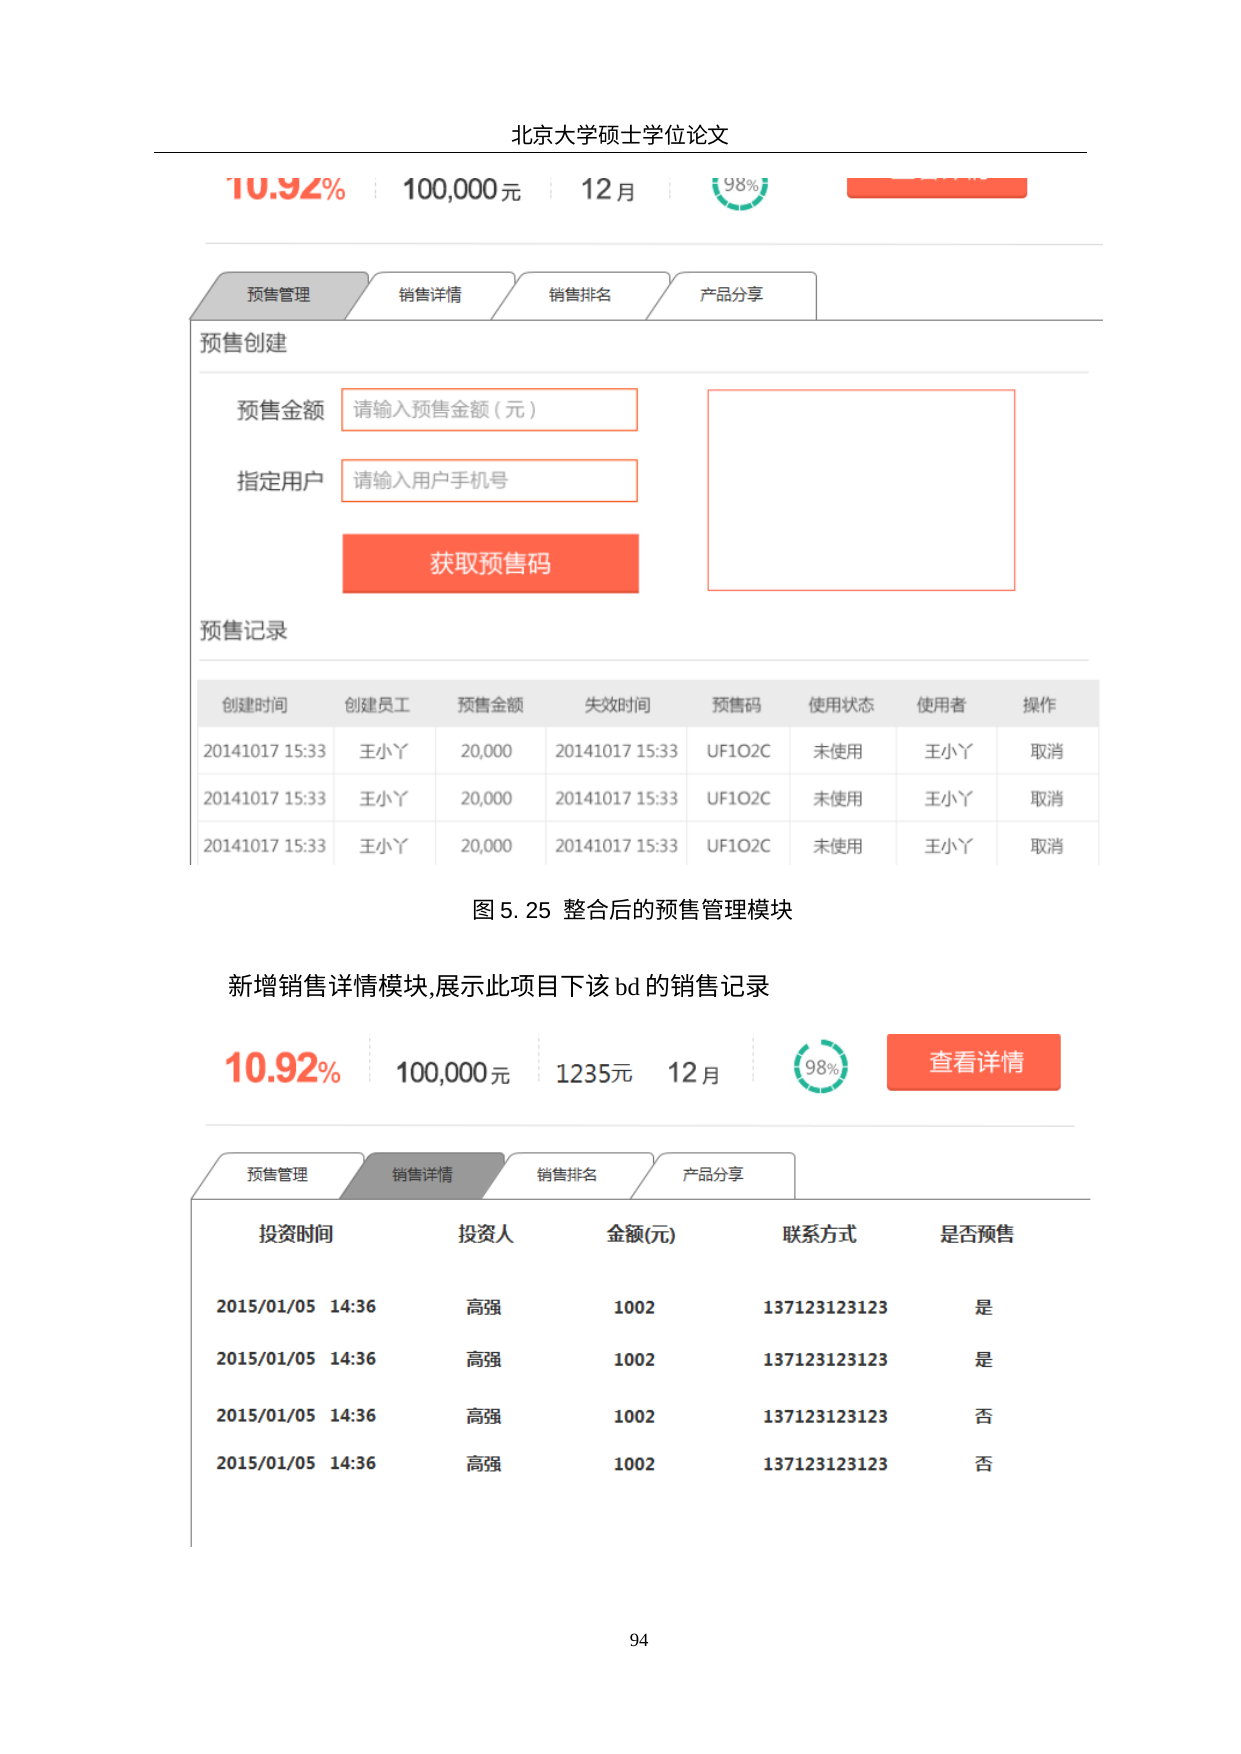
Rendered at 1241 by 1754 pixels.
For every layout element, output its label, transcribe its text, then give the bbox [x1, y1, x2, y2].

text 新增销售详情模块,展示此项目下该bd的销售记录 [178, 951, 1087, 1018]
picture [178, 178, 1103, 865]
picture [178, 1034, 1091, 1547]
text 图5. 25 整合后的预售管理模块 [178, 865, 1087, 926]
